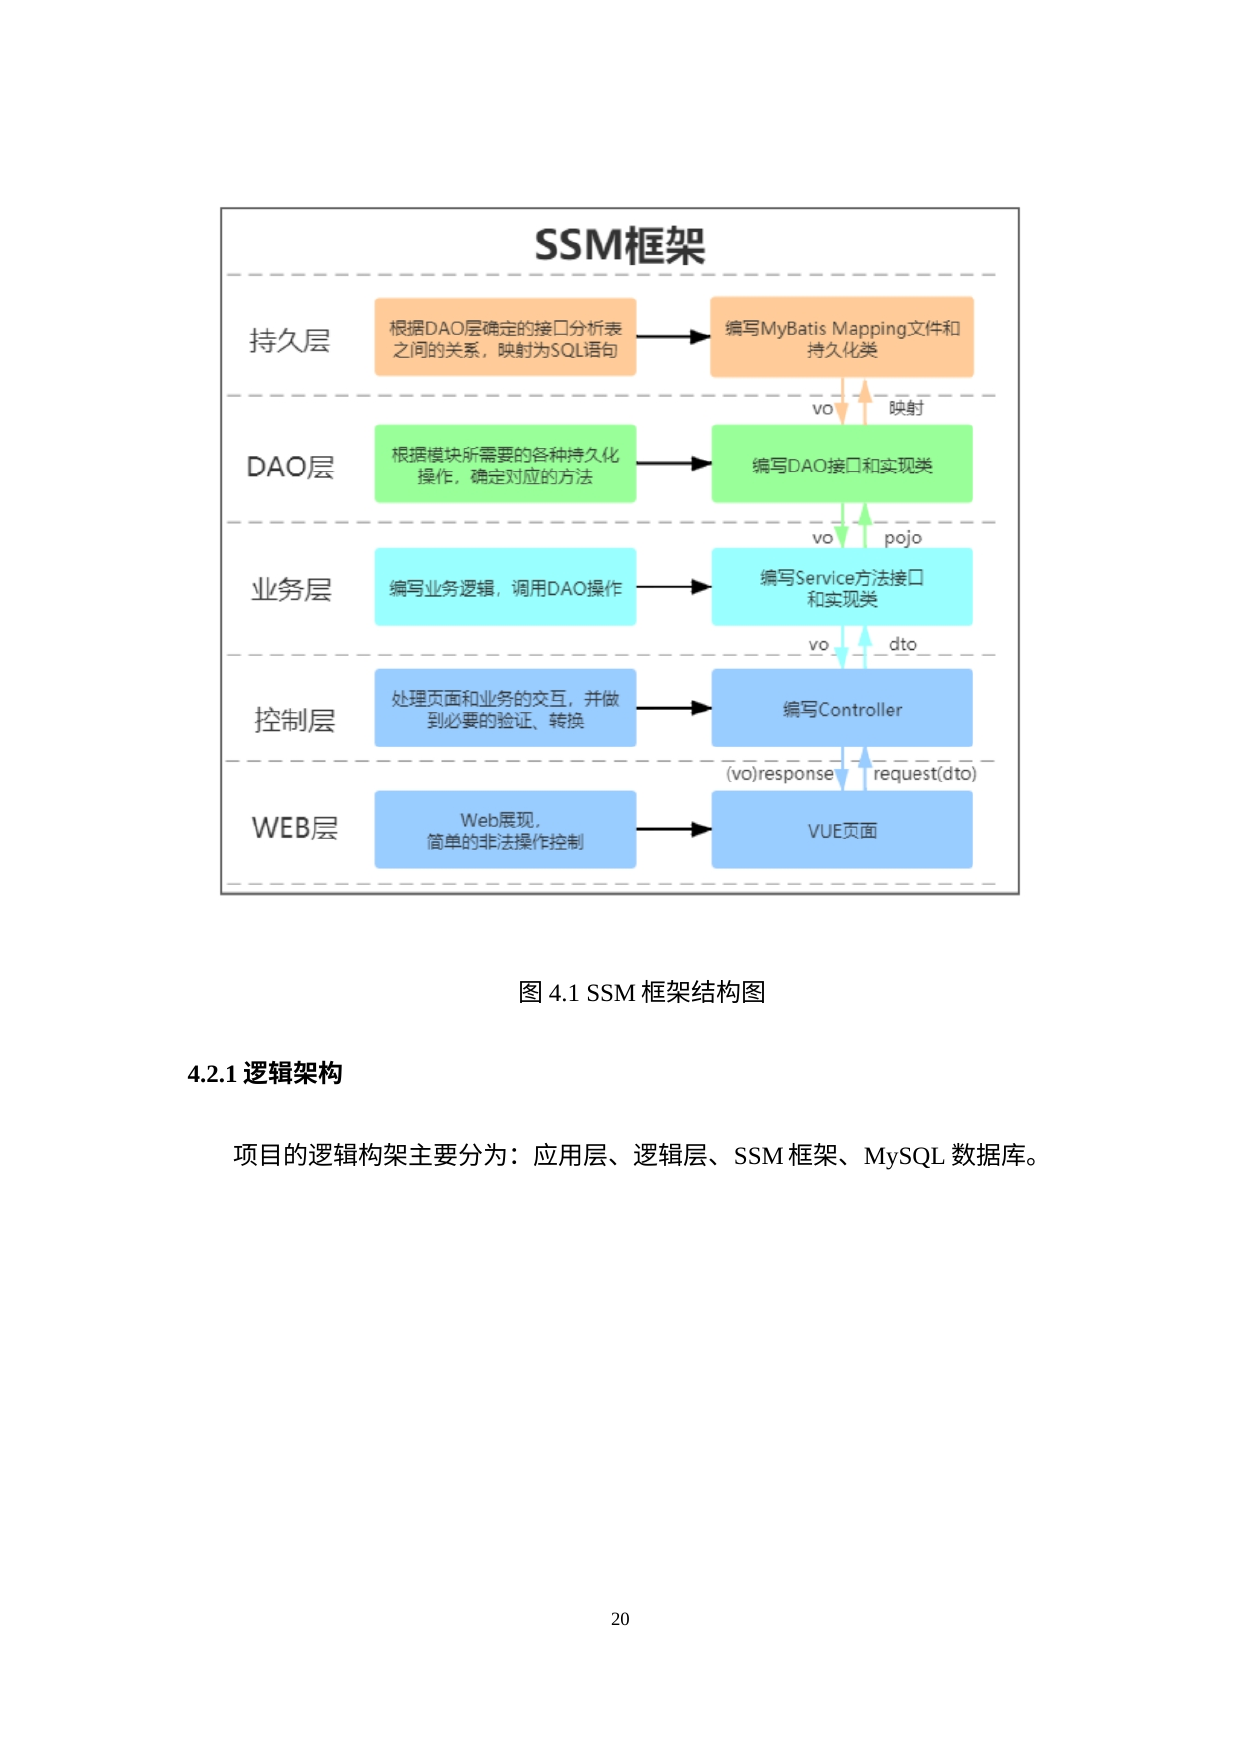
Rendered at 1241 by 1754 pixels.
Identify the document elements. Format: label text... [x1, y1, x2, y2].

picture [187, 174, 1053, 930]
text 图4.1 SSM框架结构图 [187, 958, 1053, 1023]
subtitle 4.2.1 逻辑架构 [187, 1039, 1053, 1104]
text 项目的逻辑构架主要分为：应用层、逻辑层、SSM框架、MySQL数据库。 [187, 1121, 1053, 1186]
